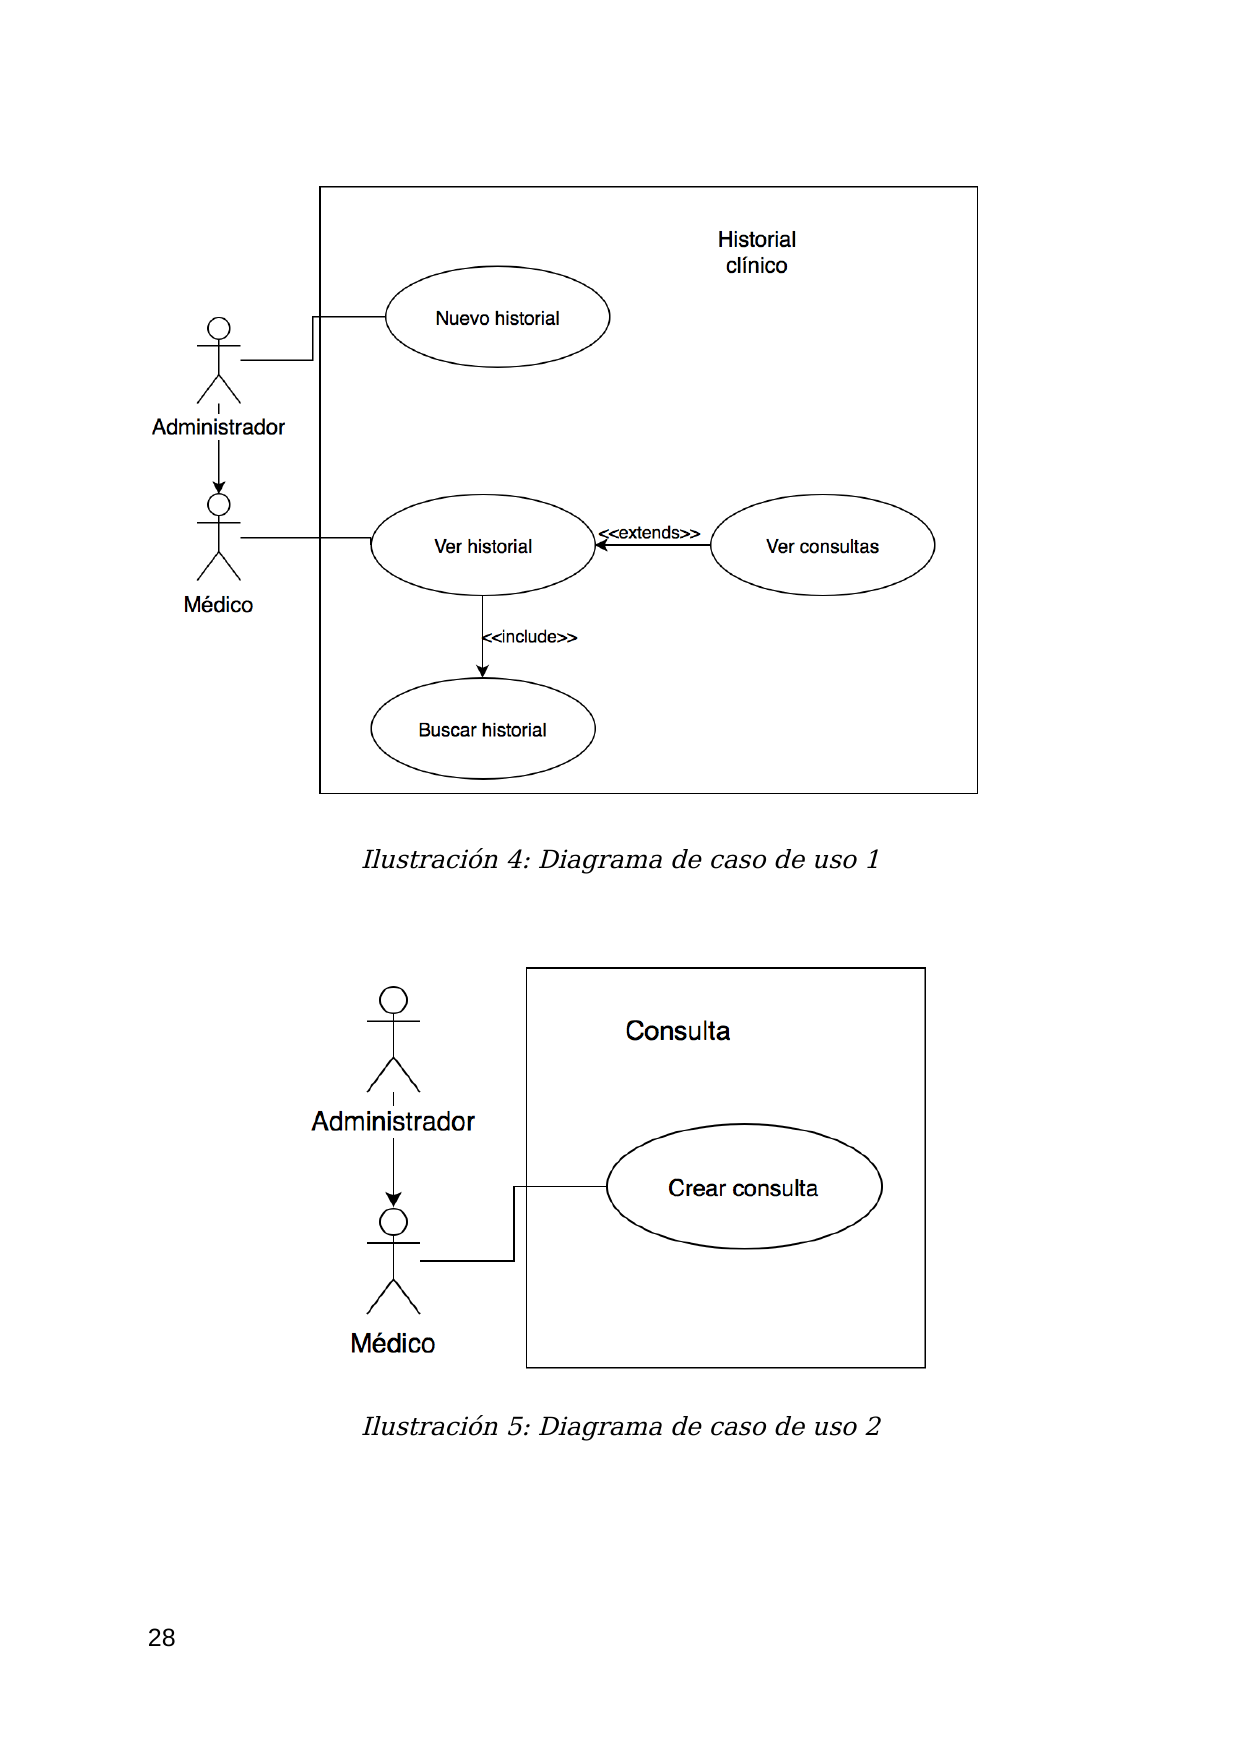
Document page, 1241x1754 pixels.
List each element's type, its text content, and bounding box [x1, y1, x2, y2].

picture [300, 950, 940, 1384]
picture [147, 177, 998, 817]
text Ilustración 4: Diagrama de caso de uso 1 [148, 843, 1092, 873]
text Ilustración 5: Diagrama de caso de uso 2 [148, 1410, 1092, 1440]
